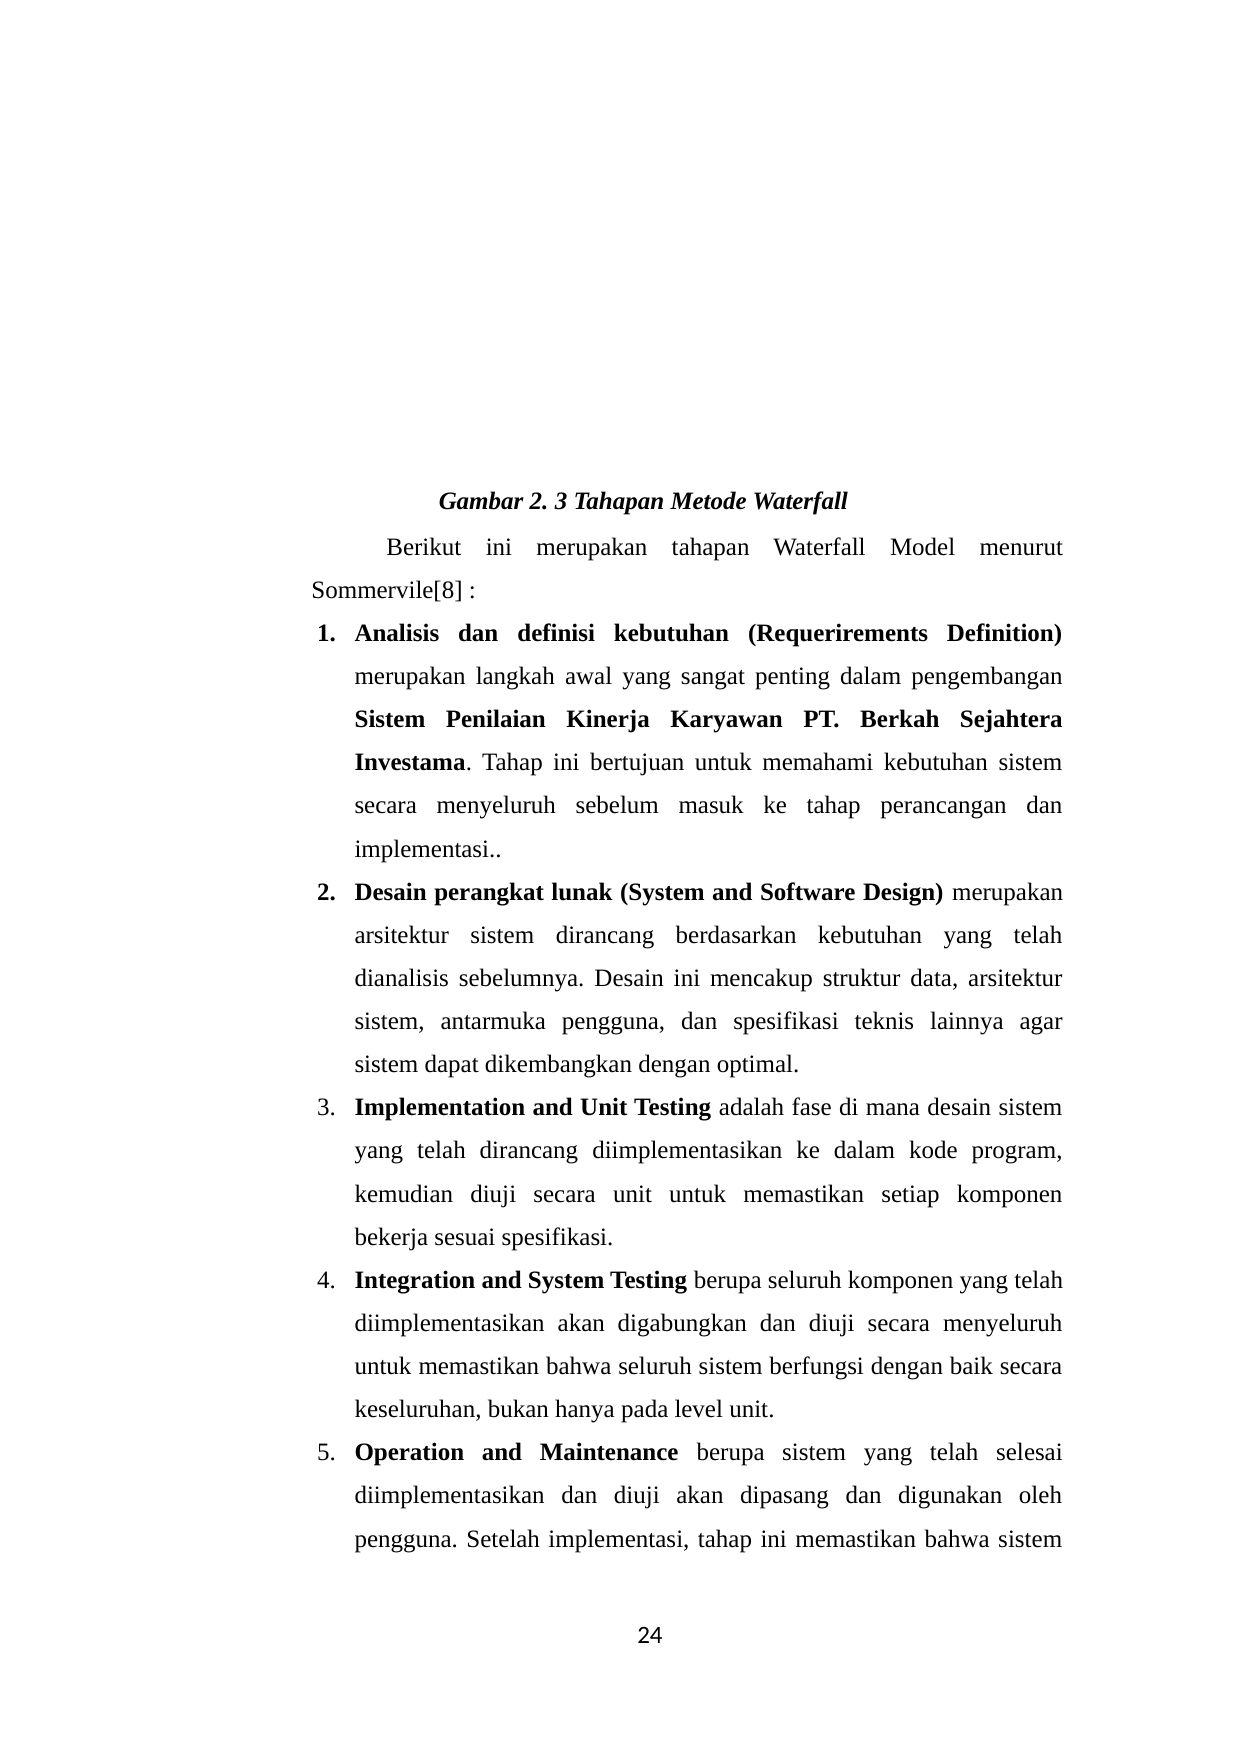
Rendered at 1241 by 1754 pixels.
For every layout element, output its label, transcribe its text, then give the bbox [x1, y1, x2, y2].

list Analisis dan definisi kebutuhan (Requerirements Definition) merupakan langkah awal yang sangat penting dalam pengembangan Sistem Penilaian Kinerja Karyawan PT. Berkah Sejahtera Investama. Tahap ini bertujuan untuk memahami kebutuhan sistem secara menyeluruh sebelum masuk ke tahap perancangan dan implementasi.. [317, 618, 1063, 862]
list Integration and System Testing berupa seluruh komponen yang telah diimplementasikan akan digabungkan dan diuji secara menyeluruh untuk memastikan bahwa seluruh sistem berfungsi dengan baik secara keseluruhan, bukan hanya pada level unit. [317, 1265, 1063, 1423]
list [317, 1437, 1063, 1552]
text Berikut ini merupakan tahapan Waterfall Model menurut Sommervile[8] : [311, 532, 1063, 604]
list Implementation and Unit Testing adalah fase di mana desain sistem yang telah dirancang diimplementasikan ke dalam kode program, kemudian diuji secara unit untuk memastikan setiap komponen bekerja sesuai spesifikasi. [317, 1092, 1063, 1251]
list Desain perangkat lunak (System and Software Design) merupakan arsitektur sistem dirancang berdasarkan kebutuhan yang telah dianalisis sebelumnya. Desain ini mencakup struktur data, arsitektur sistem, antarmuka pengguna, dan spesifikasi teknis lainnya agar sistem dapat dikembangkan dengan optimal. [317, 877, 1063, 1078]
